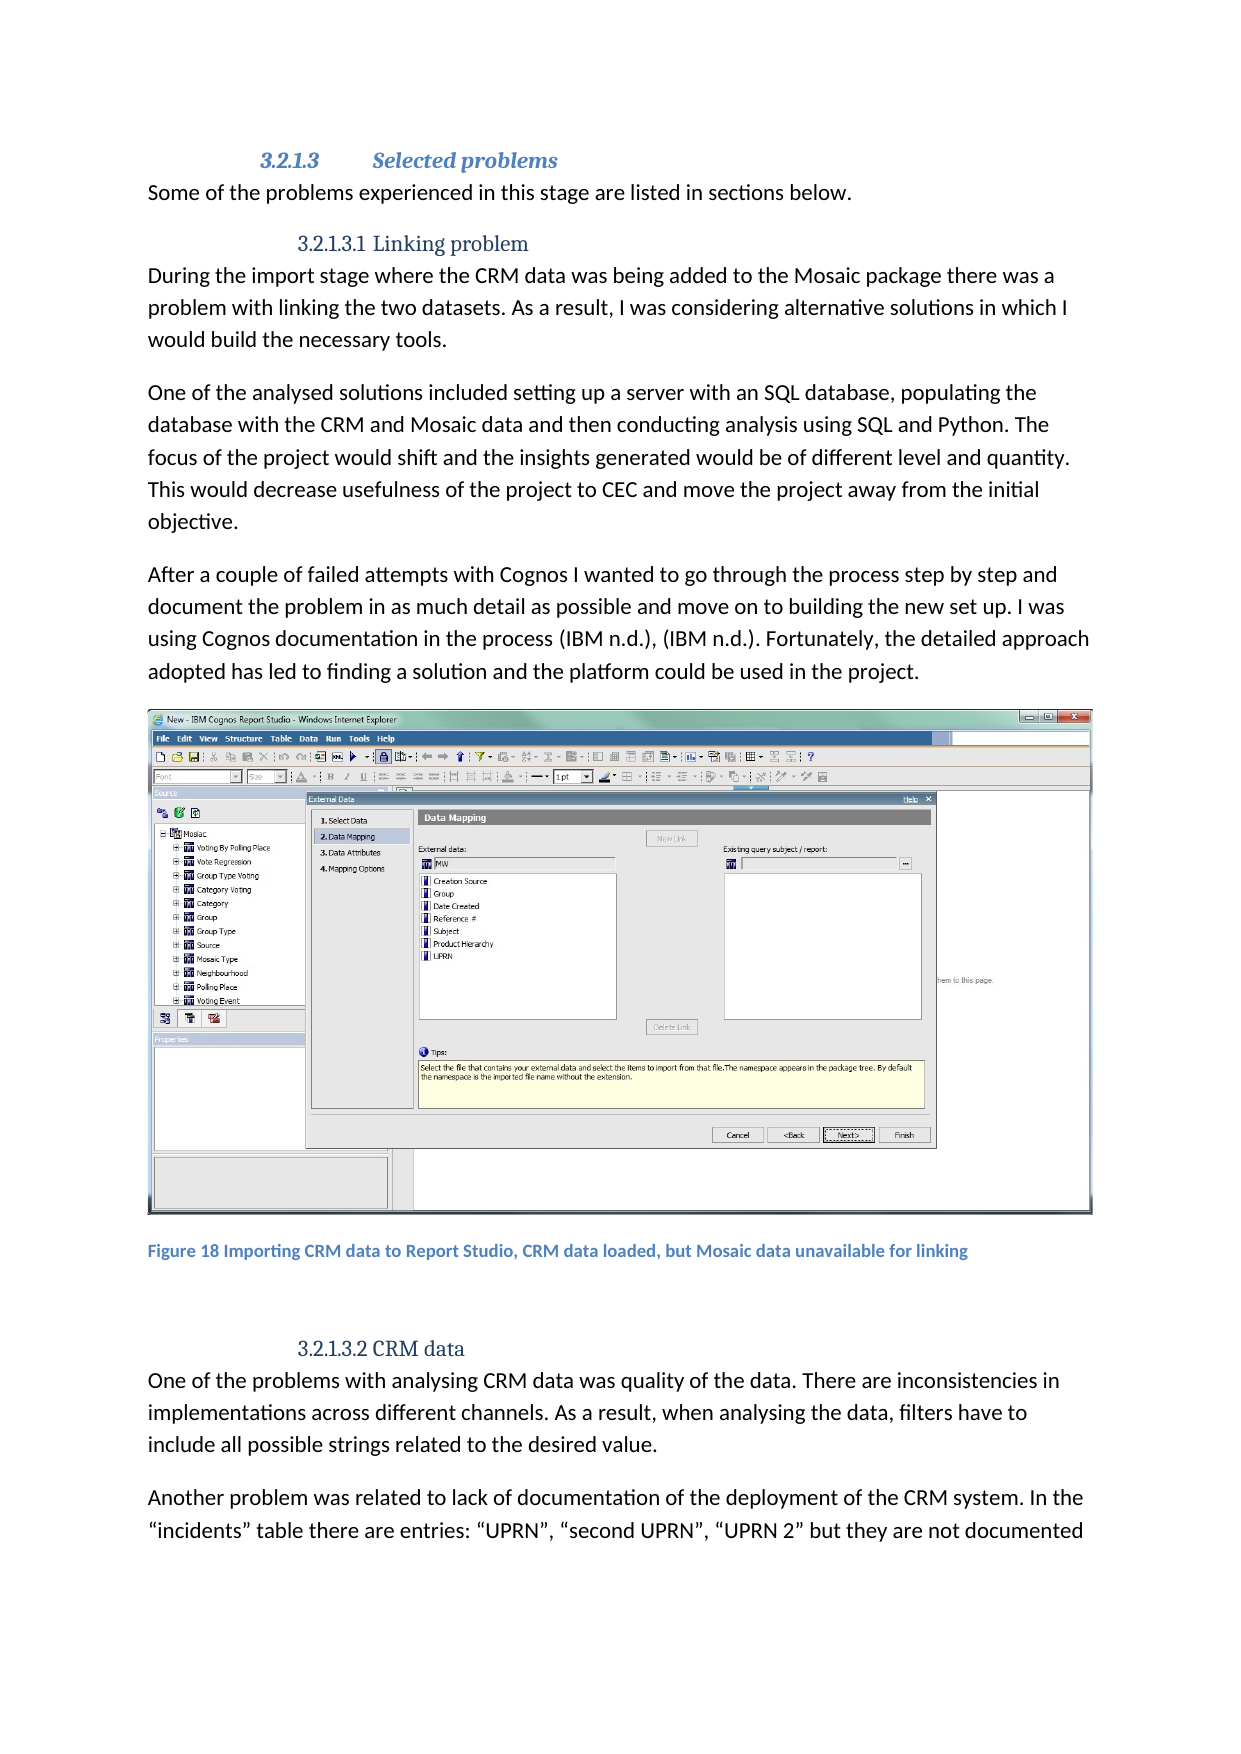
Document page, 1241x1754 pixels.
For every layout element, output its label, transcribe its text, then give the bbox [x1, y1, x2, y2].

subtitle CRM data [298, 1336, 1093, 1362]
picture [147, 709, 1093, 1215]
text During the import stage where the CRM data was being added to the Mosaic package there was a problem with linking the two datasets. As a result, I was considering alternative solutions in which I would build the necessary tools. [148, 261, 1093, 353]
text Some of the problems experienced in this stage are listed in sections below. [148, 178, 1093, 206]
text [148, 1483, 1093, 1544]
text One of the problems with analysing CRM data was quality of the data. There are inconsistencies in implementations across different channels. As a result, when analysing the data, filters have to include all possible strings related to the desired value. [148, 1366, 1093, 1458]
subtitle Selected problems [260, 148, 1093, 174]
text One of the analysed solutions included setting up a server with an SQL database, populating the database with the CRM and Mosaic data and then conducting analysis using SQL and Python. The focus of the project would shift and the insights generated would be of different level and quantity. This would decrease usefulness of the project to CEC and move the project away from the initial objective. [148, 378, 1093, 535]
text After a couple of failed attempts with Cognos I wanted to go through the process step by step and document the problem in as much detail as possible and move on to building the new set up. I was using Cognos documentation in the process (IBM n.d.), (IBM n.d.). Fortunately, the detailed approach adopted has led to finding a solution and the platform could be used in the project. [148, 560, 1093, 685]
subtitle Linking problem [298, 231, 1093, 257]
